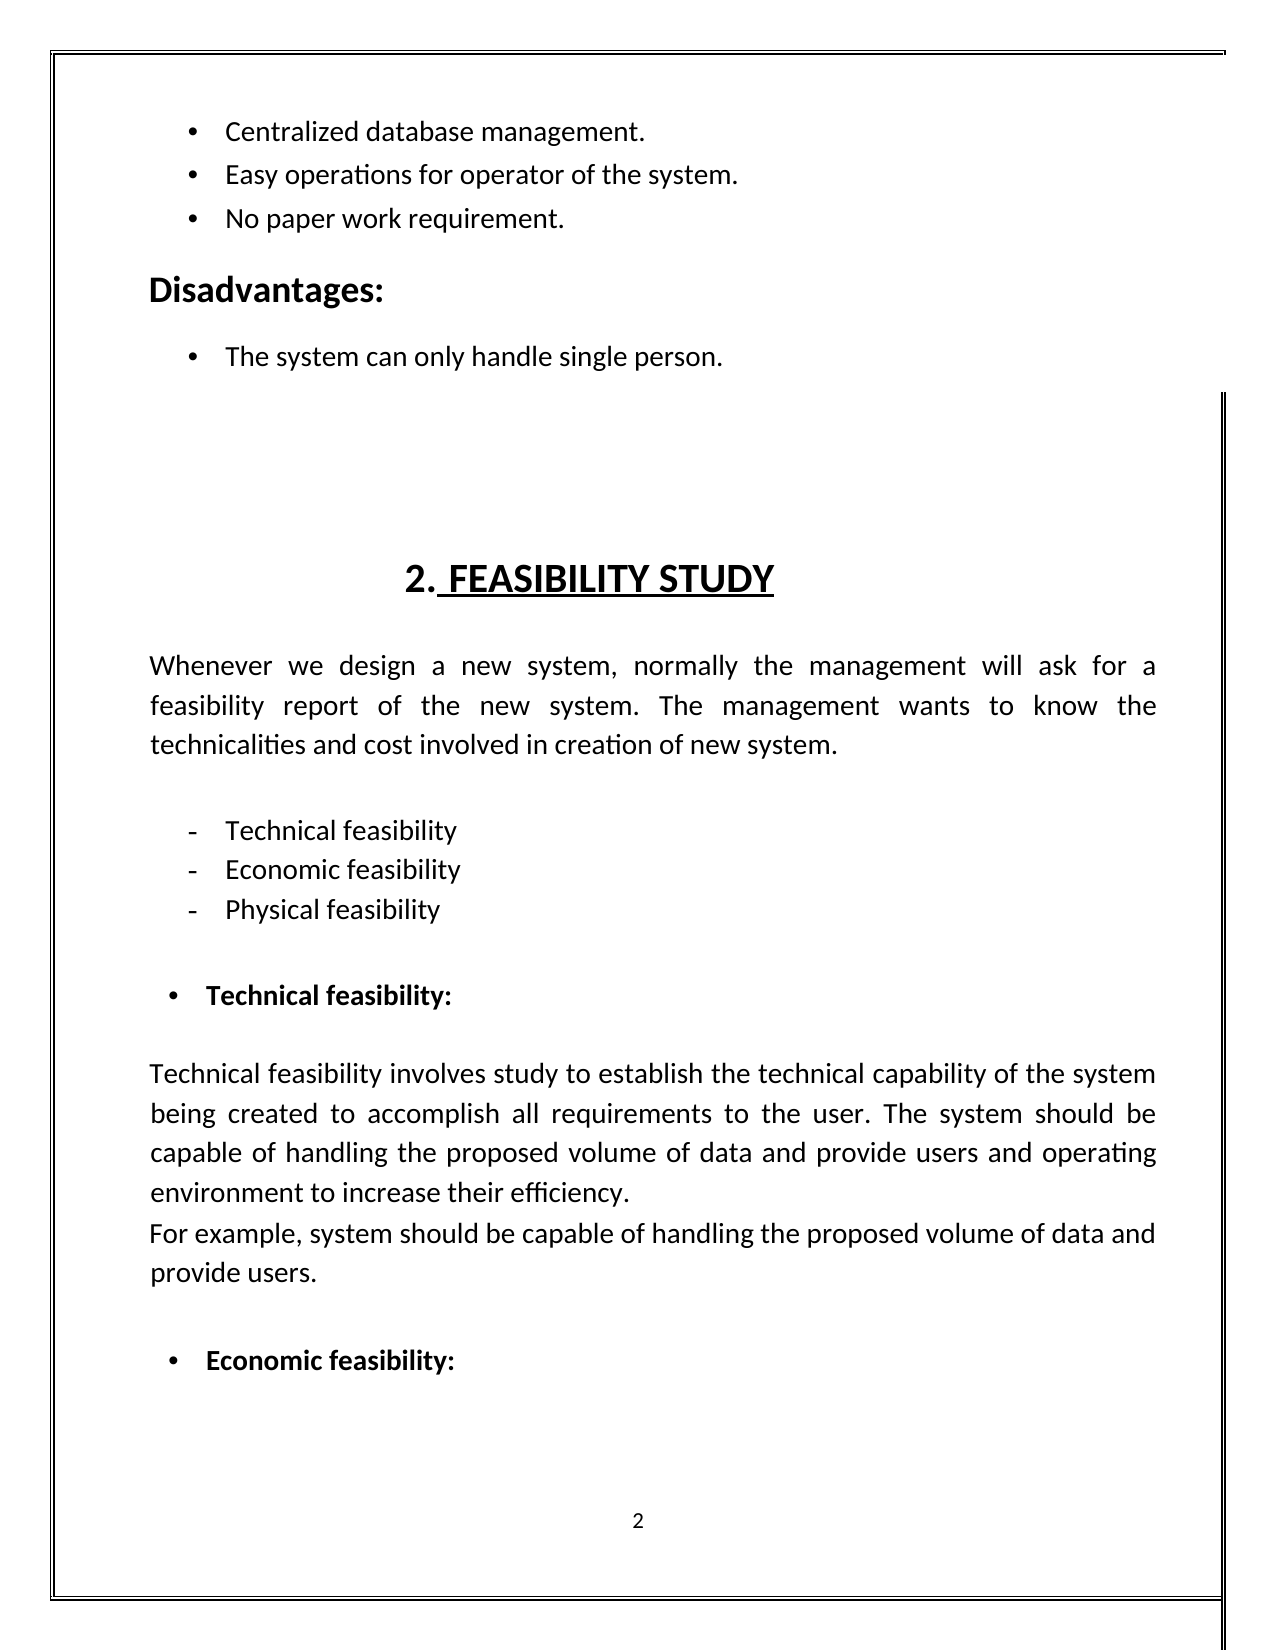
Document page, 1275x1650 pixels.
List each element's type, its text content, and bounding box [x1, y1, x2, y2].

list No paper work requirement. [188, 200, 1158, 236]
list Easy operations for operator of the system. [188, 156, 1158, 192]
list Economic feasibility [188, 851, 1158, 887]
list Physical feasibility [188, 891, 1158, 927]
list Technical feasibility: [168, 977, 1192, 1012]
text Technical feasibility involves study to establish the technical capability of the system being created to accomplish all requirements to the user. The system should be capable of handling the proposed volume of data and provide users and operating environment to increase their efficiency. [149, 1056, 1158, 1210]
text For example, system should be capable of handling the proposed volume of data and provide users. [149, 1215, 1158, 1290]
list Technical feasibility [188, 812, 1158, 847]
subtitle 2. FEASIBILITY STUDY [150, 552, 1221, 602]
list The system can only handle single person. [188, 338, 1158, 374]
list Economic feasibility: [168, 1342, 1192, 1377]
list Centralized database management. [188, 113, 1158, 149]
text Disadvantages: [148, 266, 1226, 312]
text Whenever we design a new system, normally the management will ask for a feasibility report of the new system. The management wants to know the technicalities and cost involved in creation of new system. [149, 647, 1158, 762]
